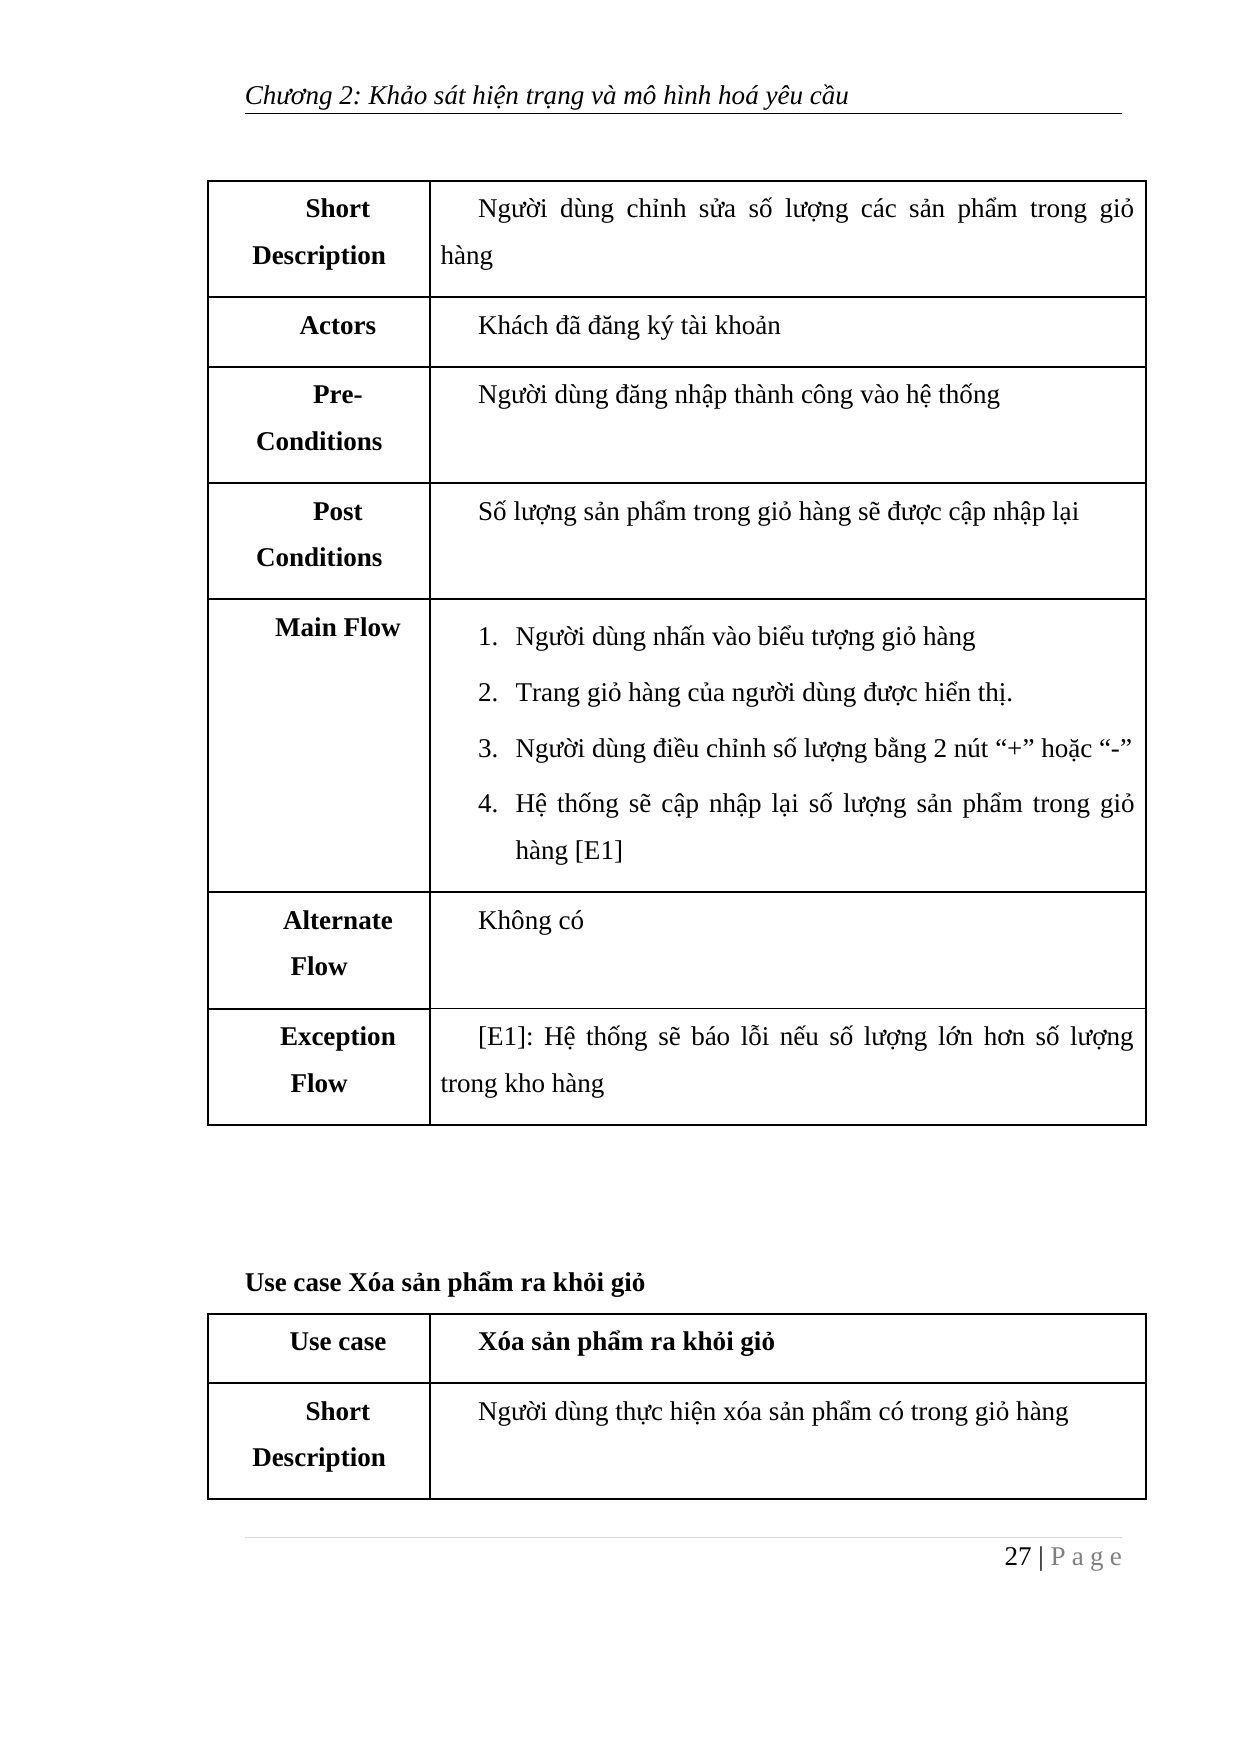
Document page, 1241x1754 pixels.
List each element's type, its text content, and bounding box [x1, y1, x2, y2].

table_cell Post Conditions [209, 484, 429, 598]
table_header Use case [209, 1315, 429, 1382]
table_cell Người dùng chỉnh sửa số lượng các sản phẩm trong giỏ hàng [431, 182, 1145, 296]
table_cell Người dùng đăng nhập thành công vào hệ thống [431, 368, 1145, 482]
table_cell Người dùng nhấn vào biểu tượng giỏ hàng Trang giỏ hàng của người dùng được hiển thị. Người dùng điều chỉnh số lượng bằng 2 nút “+” hoặc “-” Hệ thống sẽ cập nhập lại số lượng sản phẩm trong giỏ hàng [E1] [431, 600, 1145, 891]
table_cell Pre-Conditions [209, 368, 429, 482]
table_cell Actors [209, 298, 429, 366]
table_cell Short Description [209, 1384, 429, 1498]
table_cell Người dùng thực hiện xóa sản phẩm có trong giỏ hàng [431, 1384, 1145, 1498]
table_cell Alternate Flow [209, 893, 429, 1007]
table_cell Không có [431, 893, 1145, 1007]
table_cell Short Description [209, 182, 429, 296]
table_cell Khách đã đăng ký tài khoản [431, 298, 1145, 366]
table_cell [E1]: Hệ thống sẽ báo lỗi nếu số lượng lớn hơn số lượng trong kho hàng [431, 1009, 1145, 1124]
table_cell Main Flow [209, 600, 429, 891]
table_cell Số lượng sản phẩm trong giỏ hàng sẽ được cập nhập lại [431, 484, 1145, 598]
text Use case Xóa sản phẩm ra khỏi giỏ [207, 1266, 1122, 1297]
table_cell Exception Flow [209, 1010, 429, 1124]
table_header Xóa sản phẩm ra khỏi giỏ [431, 1315, 1145, 1382]
